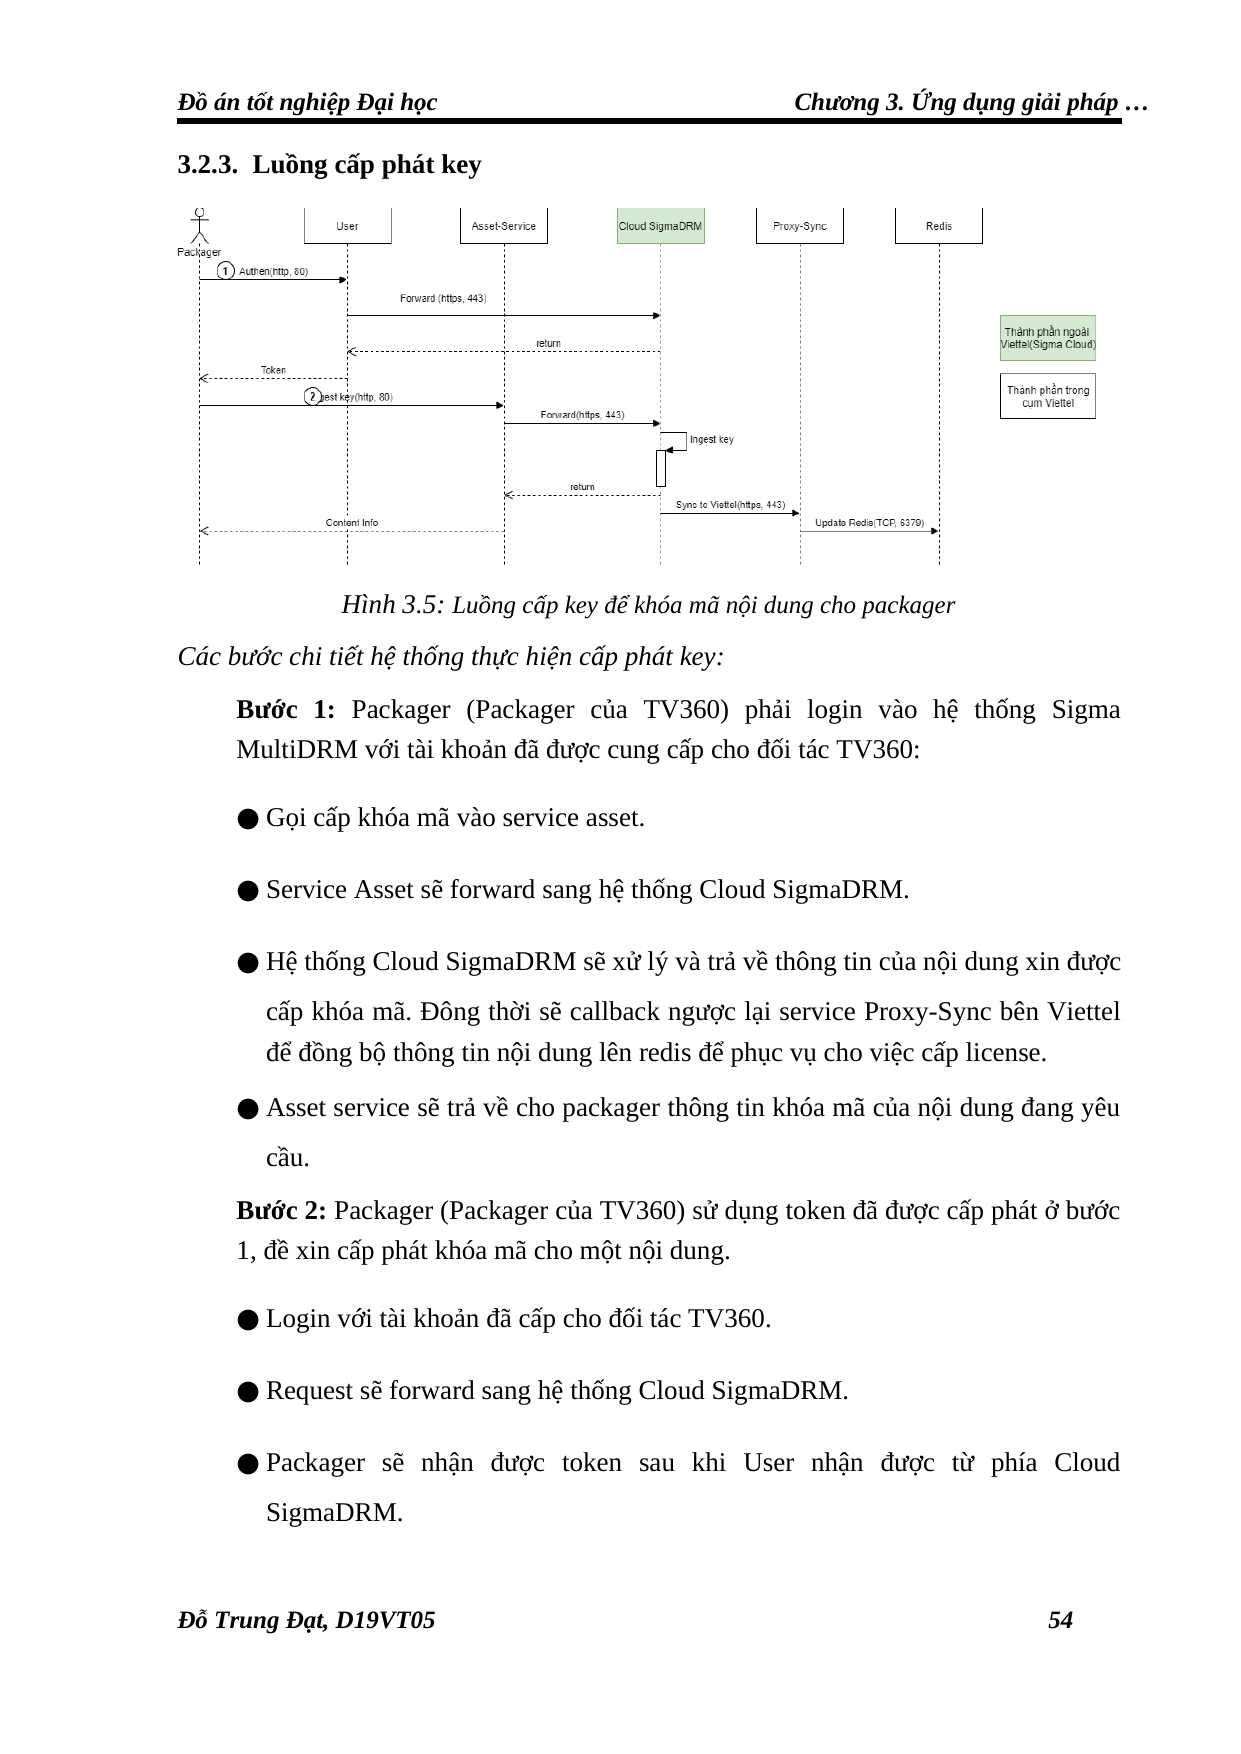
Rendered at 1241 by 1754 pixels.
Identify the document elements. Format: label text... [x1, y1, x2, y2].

text Bước 2: Packager (Packager của TV360) sử dụng token đã được cấp phát ở bước 1, đề xin cấp phát khóa mã cho một nội dung. [236, 1194, 1122, 1265]
text Bước 1: Packager (Packager của TV360) phải login vào hệ thống Sigma MultiDRM với tài khoản đã được cung cấp cho đối tác TV360: [236, 693, 1122, 764]
list Hệ thống Cloud SigmaDRM sẽ xử lý và trả về thông tin của nội dung xin được cấp khóa mã. Đông thời sẽ callback ngược lại service Proxy-Sync bên Viettel để đồng bộ thông tin nội dung lên redis để phục vụ cho việc cấp license. [236, 931, 1122, 1067]
picture [177, 208, 1096, 567]
list Asset service sẽ trả về cho packager thông tin khóa mã của nội dung đang yêu cầu. [236, 1076, 1122, 1172]
list Packager sẽ nhận được token sau khi User nhận được từ phía Cloud SigmaDRM. [236, 1431, 1122, 1527]
text Hình 3.5: Luồng cấp key để khóa mã nội dung cho packager [177, 588, 1122, 619]
subtitle Luồng cấp phát key [177, 148, 1122, 179]
list Service Asset sẽ forward sang hệ thống Cloud SigmaDRM. [236, 858, 1122, 914]
list Gọi cấp khóa mã vào service asset. [236, 786, 1122, 842]
list Request sẽ forward sang hệ thống Cloud SigmaDRM. [236, 1359, 1122, 1415]
list Login với tài khoản đã cấp cho đối tác TV360. [236, 1287, 1122, 1343]
text Các bước chi tiết hệ thống thực hiện cấp phát key: [177, 640, 1122, 671]
